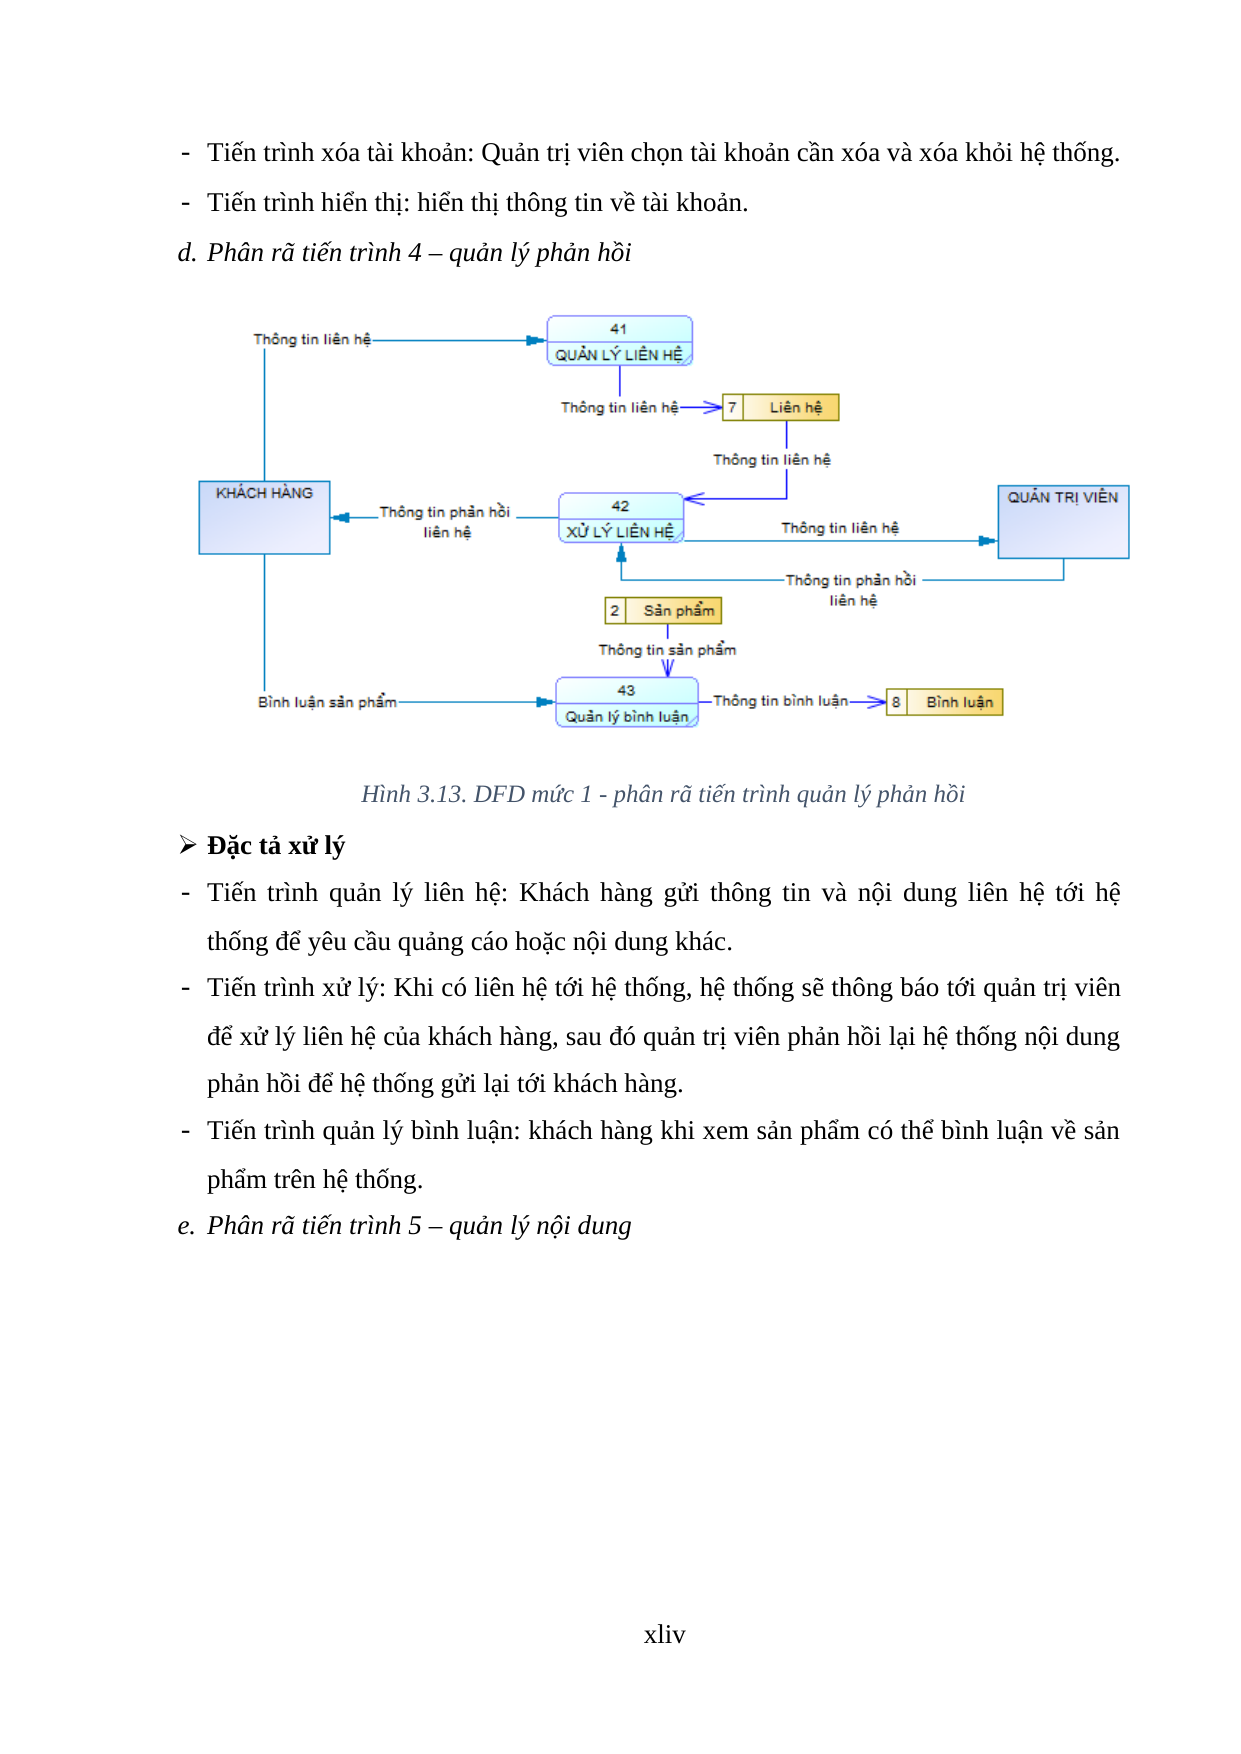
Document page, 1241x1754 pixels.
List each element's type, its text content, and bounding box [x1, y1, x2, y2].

list Tiến trình xử lý: Khi có liên hệ tới hệ thống, hệ thống sẽ thông báo tới quản trị viên để xử lý liên hệ của khách hàng, sau đó quản trị viên phản hồi lại hệ thống nội dung phản hồi để hệ thống gửi lại tới khách hàng. [177, 972, 1122, 1098]
list Tiến trình hiển thị: hiển thị thông tin về tài khoản. [177, 186, 1122, 219]
picture [177, 282, 1156, 764]
list Phân rã tiến trình 5 – quản lý nội dung [177, 1209, 1122, 1241]
list Phân rã tiến trình 4 – quản lý phản hồi [177, 236, 1122, 267]
list Tiến trình xóa tài khoản: Quản trị viên chọn tài khoản cần xóa và xóa khỏi hệ thống. [177, 136, 1122, 169]
list Tiến trình quản lý liên hệ: Khách hàng gửi thông tin và nội dung liên hệ tới hệ thống để yêu cầu quảng cáo hoặc nội dung khác. [177, 876, 1122, 956]
list Tiến trình quản lý bình luận: khách hàng khi xem sản phẩm có thể bình luận về sản phẩm trên hệ thống. [177, 1114, 1122, 1194]
list Đặc tả xử lý [177, 829, 1122, 860]
